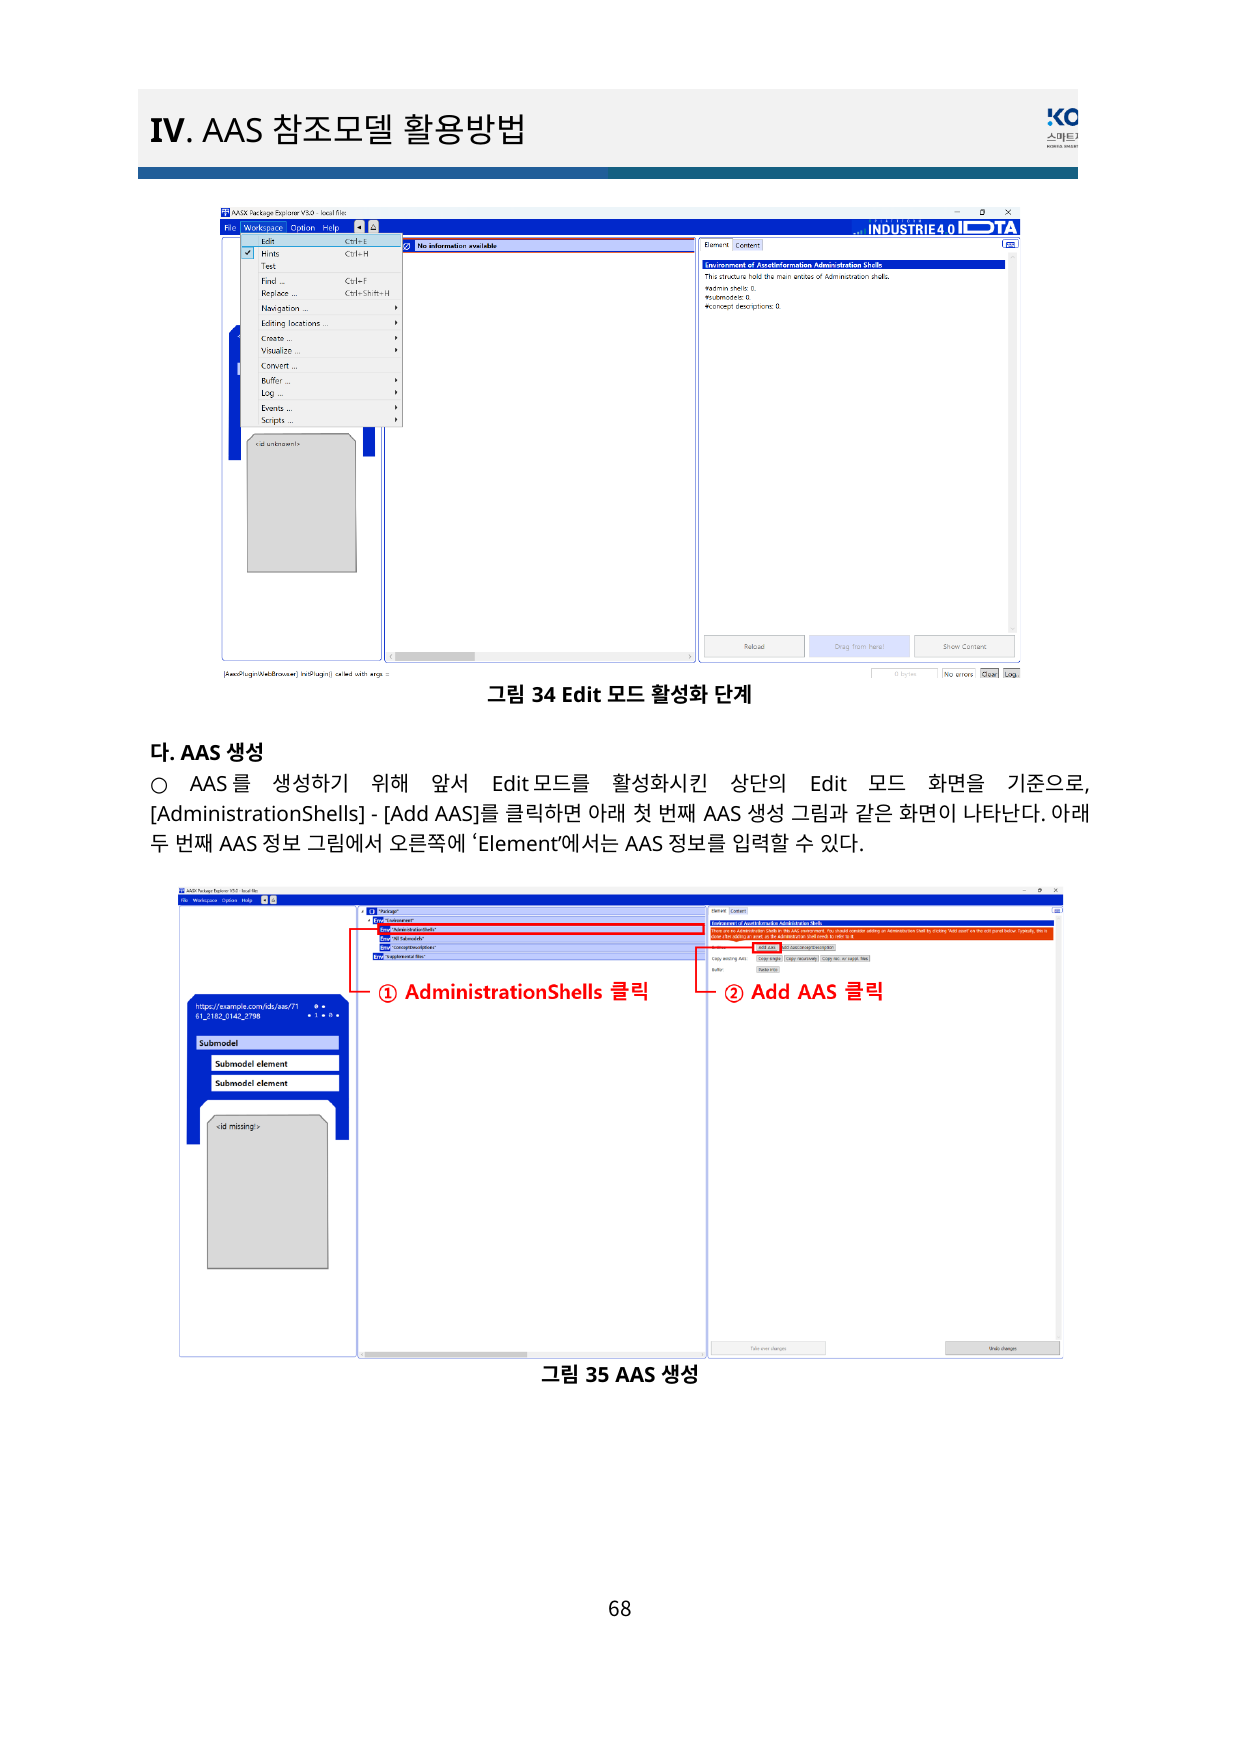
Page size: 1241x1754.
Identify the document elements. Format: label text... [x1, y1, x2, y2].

text ○ AAS를 생성하기 위해 앞서 Edit모드를 활성화시킨 상단의 Edit 모드 화면을 기준으로, [AdministrationShells] - [Add AAS]를 클릭하면 아래 첫 번째 AAS 생성 그림과 같은 화면이 나타난다. 아래 두 번째 AAS 정보 그림에서 오른쪽에 ‘Element’에서는 AAS 정보를 입력할 수 있다. [150, 767, 1090, 858]
picture [177, 886, 1064, 1359]
picture [220, 207, 1020, 678]
picture [1047, 108, 1079, 148]
text 다. AAS 생성 [150, 737, 1090, 767]
